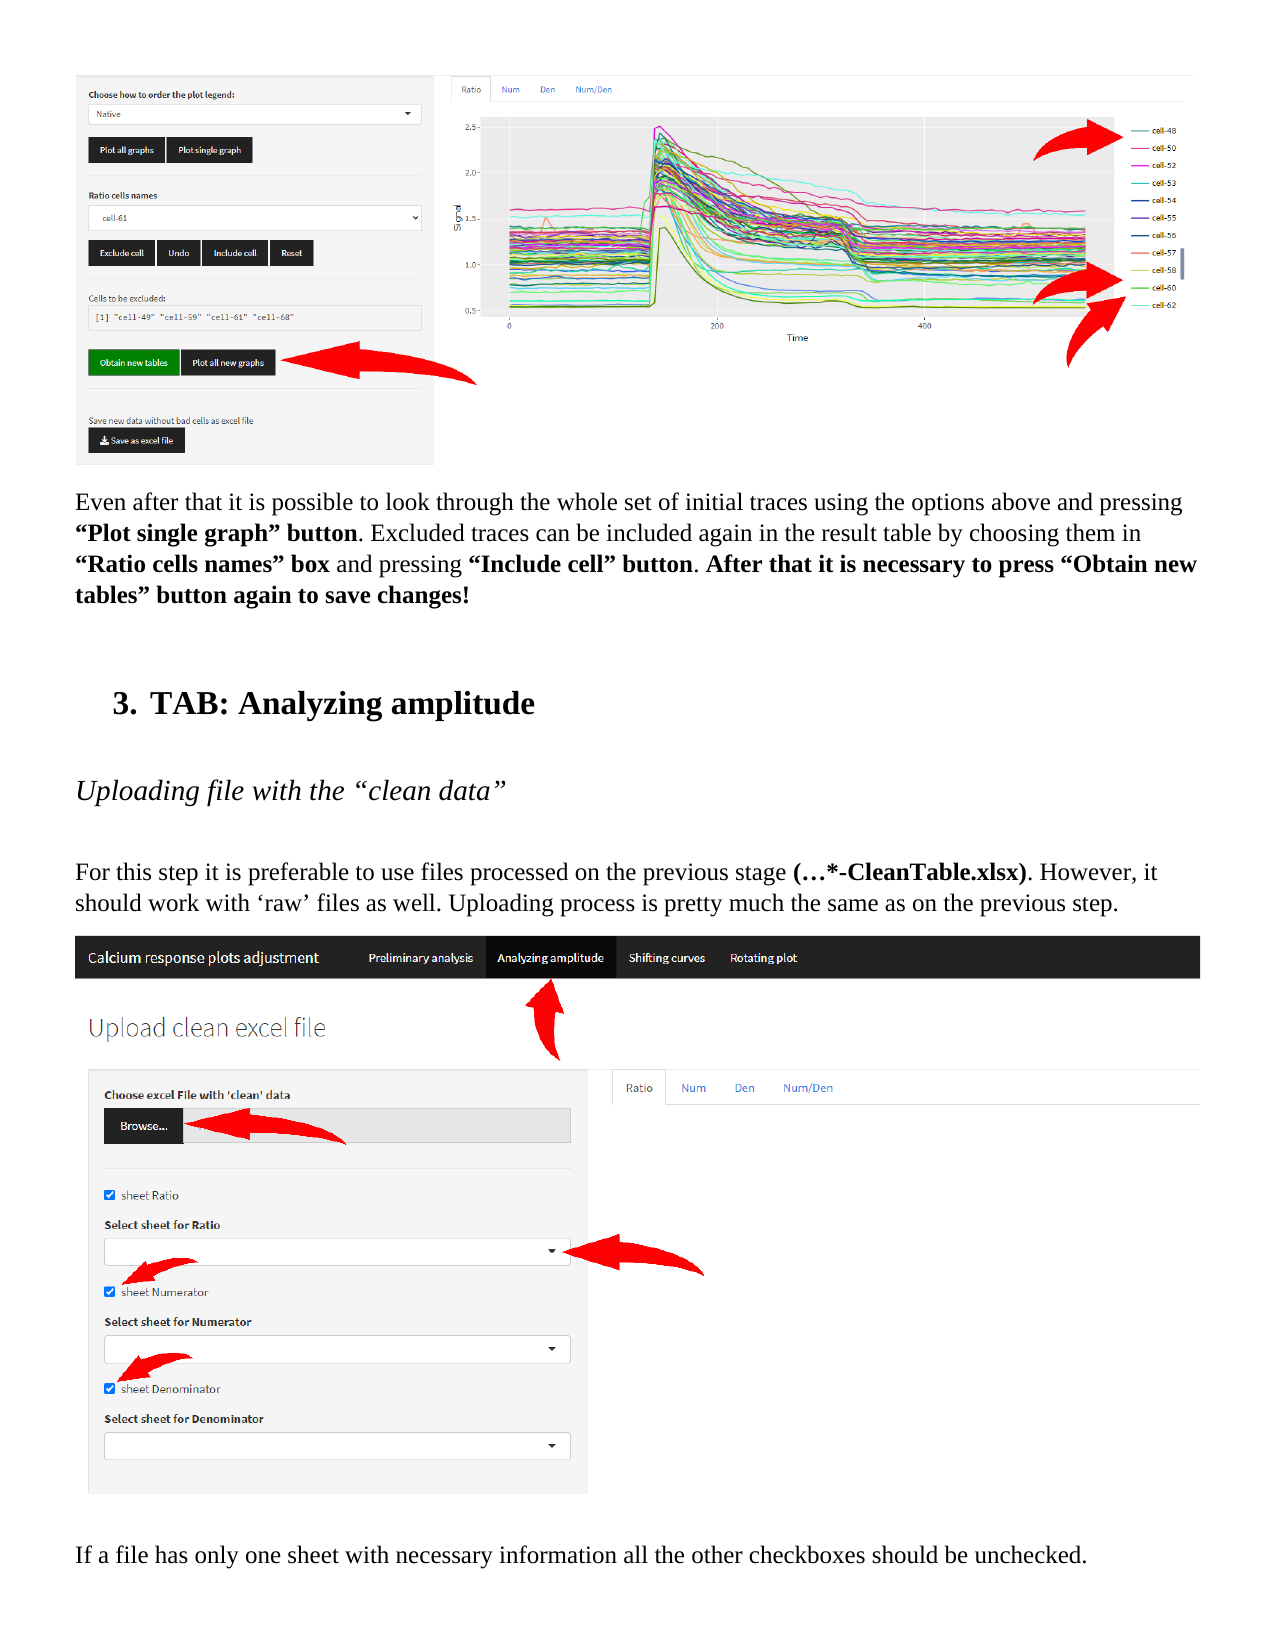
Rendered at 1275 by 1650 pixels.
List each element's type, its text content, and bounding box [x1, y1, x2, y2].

text For this step it is preferable to use files processed on the previous stage (…*-CleanTable.xlsx). However, it should work with ‘raw’ files as well. Uploading process is pretty much the same as on the previous step. [75, 857, 1200, 916]
text Even after that it is possible to look through the whole set of initial traces using the options above and pressing “Plot single graph” button. Excluded traces can be included again in the result table by choosing them in “Ratio cells names” box and pressing “Include cell” button. After that it is necessary to press “Obtain new tables” button again to save changes! [75, 487, 1200, 609]
subtitle Uploading file with the “clean data” [75, 773, 1200, 806]
text If a file has only one sheet with necessary information all the other checkboxes should be unchecked. [75, 1540, 1200, 1569]
picture [75, 75, 1200, 468]
picture [75, 935, 1200, 1522]
subtitle TAB: Analyzing amplitude [112, 684, 1200, 722]
